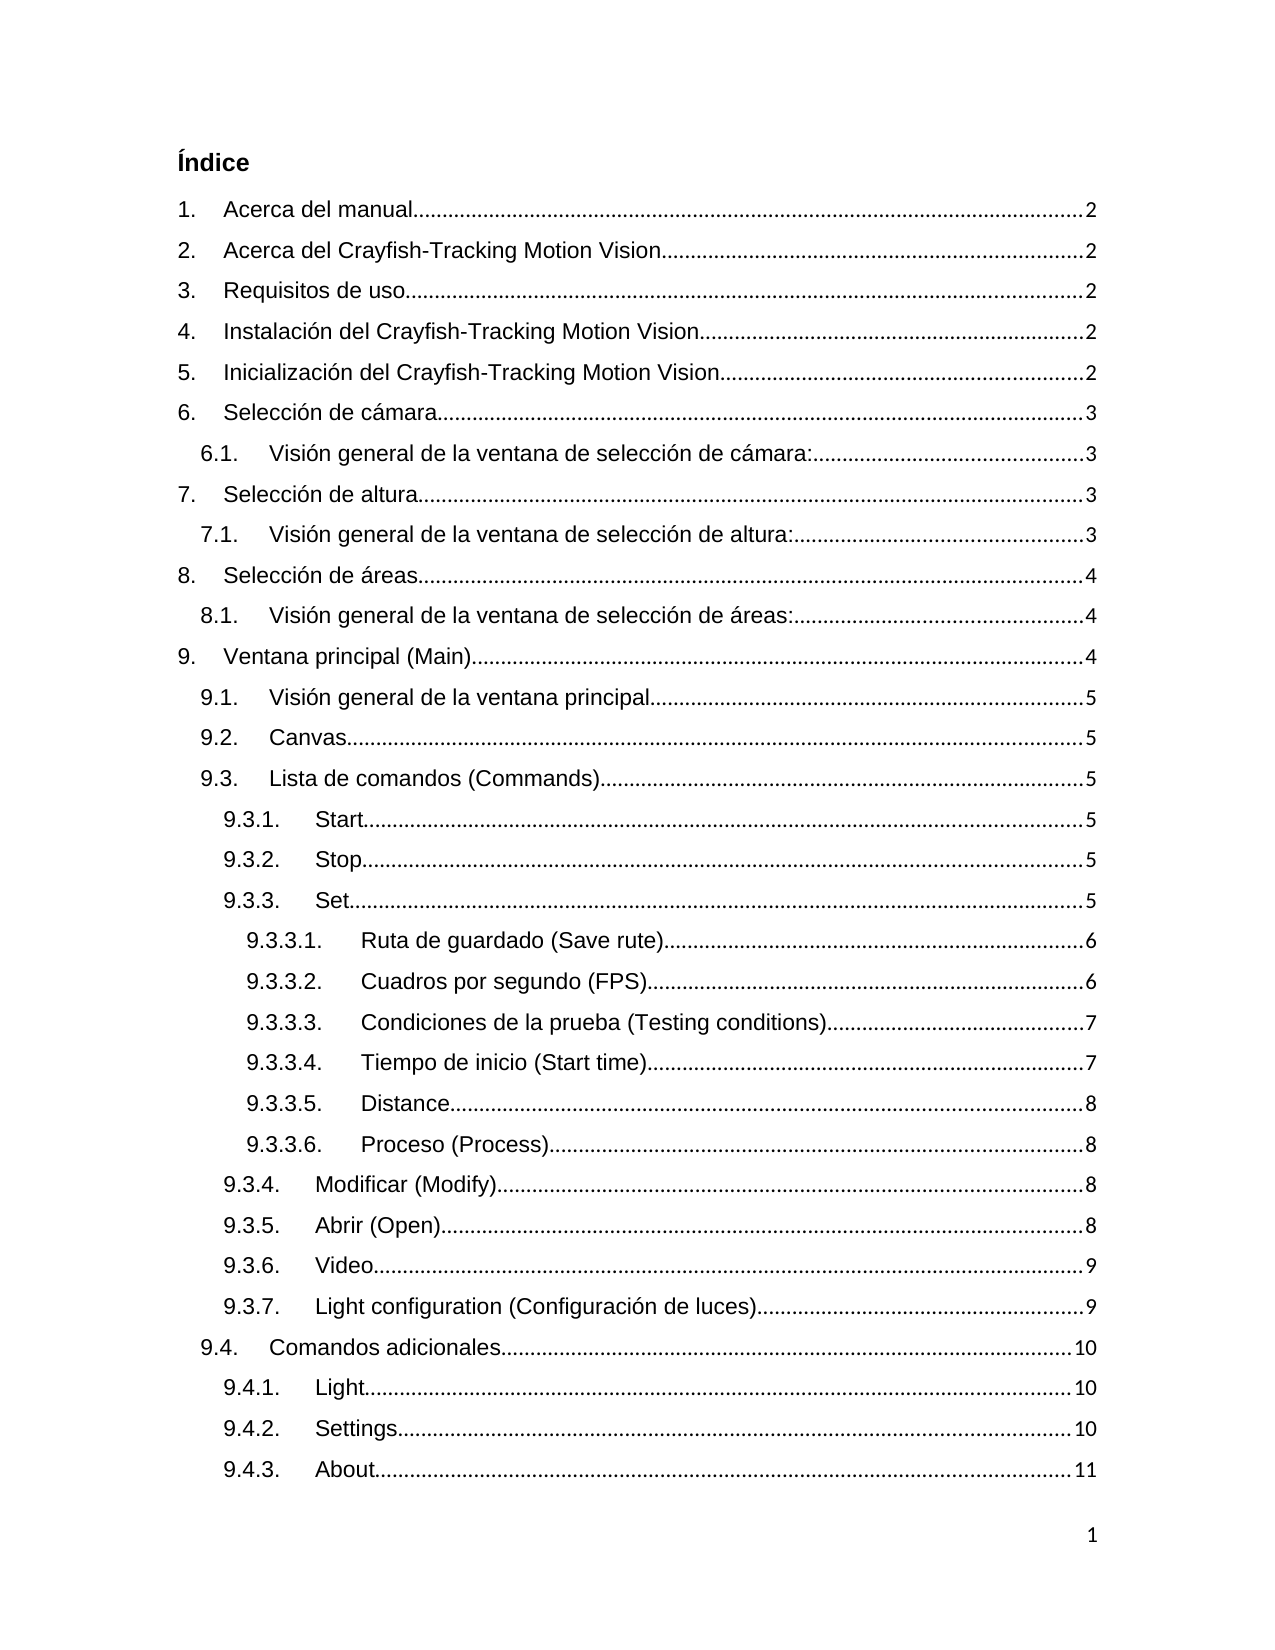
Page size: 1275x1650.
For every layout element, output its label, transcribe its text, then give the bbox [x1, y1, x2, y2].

text 9.3.5. Abrir (Open) 8 [223, 1211, 1098, 1239]
text Índice [177, 148, 1098, 176]
text 6.1. Visión general de la ventana de selección de cámara: 3 [200, 439, 1098, 467]
text 8. Selección de áreas 4 [177, 561, 1098, 589]
text 5. Inicialización del Crayfish-Tracking Motion Vision 2 [177, 358, 1098, 386]
text 9.1. Visión general de la ventana principal 5 [200, 683, 1098, 711]
text 2. Acerca del Crayfish-Tracking Motion Vision 2 [177, 236, 1098, 264]
text 9. Ventana principal (Main) 4 [177, 642, 1098, 670]
text 9.4.2. Settings 10 [223, 1414, 1098, 1442]
text 9.3.4. Modificar (Modify) 8 [223, 1170, 1098, 1198]
text 9.2. Canvas 5 [200, 723, 1098, 751]
text 1. Acerca del manual 2 [177, 195, 1098, 223]
text 9.3.3. Set 5 [223, 886, 1098, 914]
text 7. Selección de altura 3 [177, 480, 1098, 508]
text 9.3.2. Stop 5 [223, 845, 1098, 873]
text 9.4.1. Light 10 [223, 1373, 1098, 1401]
text 9.4. Comandos adicionales 10 [200, 1333, 1098, 1361]
text 9.3.3.6. Proceso (Process) 8 [246, 1130, 1098, 1158]
text 4. Instalación del Crayfish-Tracking Motion Vision 2 [177, 317, 1098, 345]
text 9.3.3.3. Condiciones de la prueba (Testing conditions) 7 [246, 1008, 1098, 1036]
text 9.3.6. Video 9 [223, 1252, 1098, 1279]
text 9.3. Lista de comandos (Commands) 5 [200, 764, 1098, 792]
text 3. Requisitos de uso 2 [177, 277, 1098, 304]
text 9.3.1. Start 5 [223, 805, 1098, 833]
text 9.3.7. Light configuration (Configuración de luces) 9 [223, 1292, 1098, 1320]
text 9.3.3.1. Ruta de guardado (Save rute) 6 [246, 927, 1098, 954]
text 9.3.3.2. Cuadros por segundo (FPS) 6 [246, 967, 1098, 995]
text 9.3.3.5. Distance 8 [246, 1089, 1098, 1117]
text 6. Selección de cámara 3 [177, 398, 1098, 426]
text 7.1. Visión general de la ventana de selección de altura: 3 [200, 520, 1098, 548]
text 9.4.3. About 11 [223, 1455, 1098, 1483]
text 9.3.3.4. Tiempo de inicio (Start time) 7 [246, 1048, 1098, 1076]
text 8.1. Visión general de la ventana de selección de áreas: 4 [200, 602, 1098, 629]
